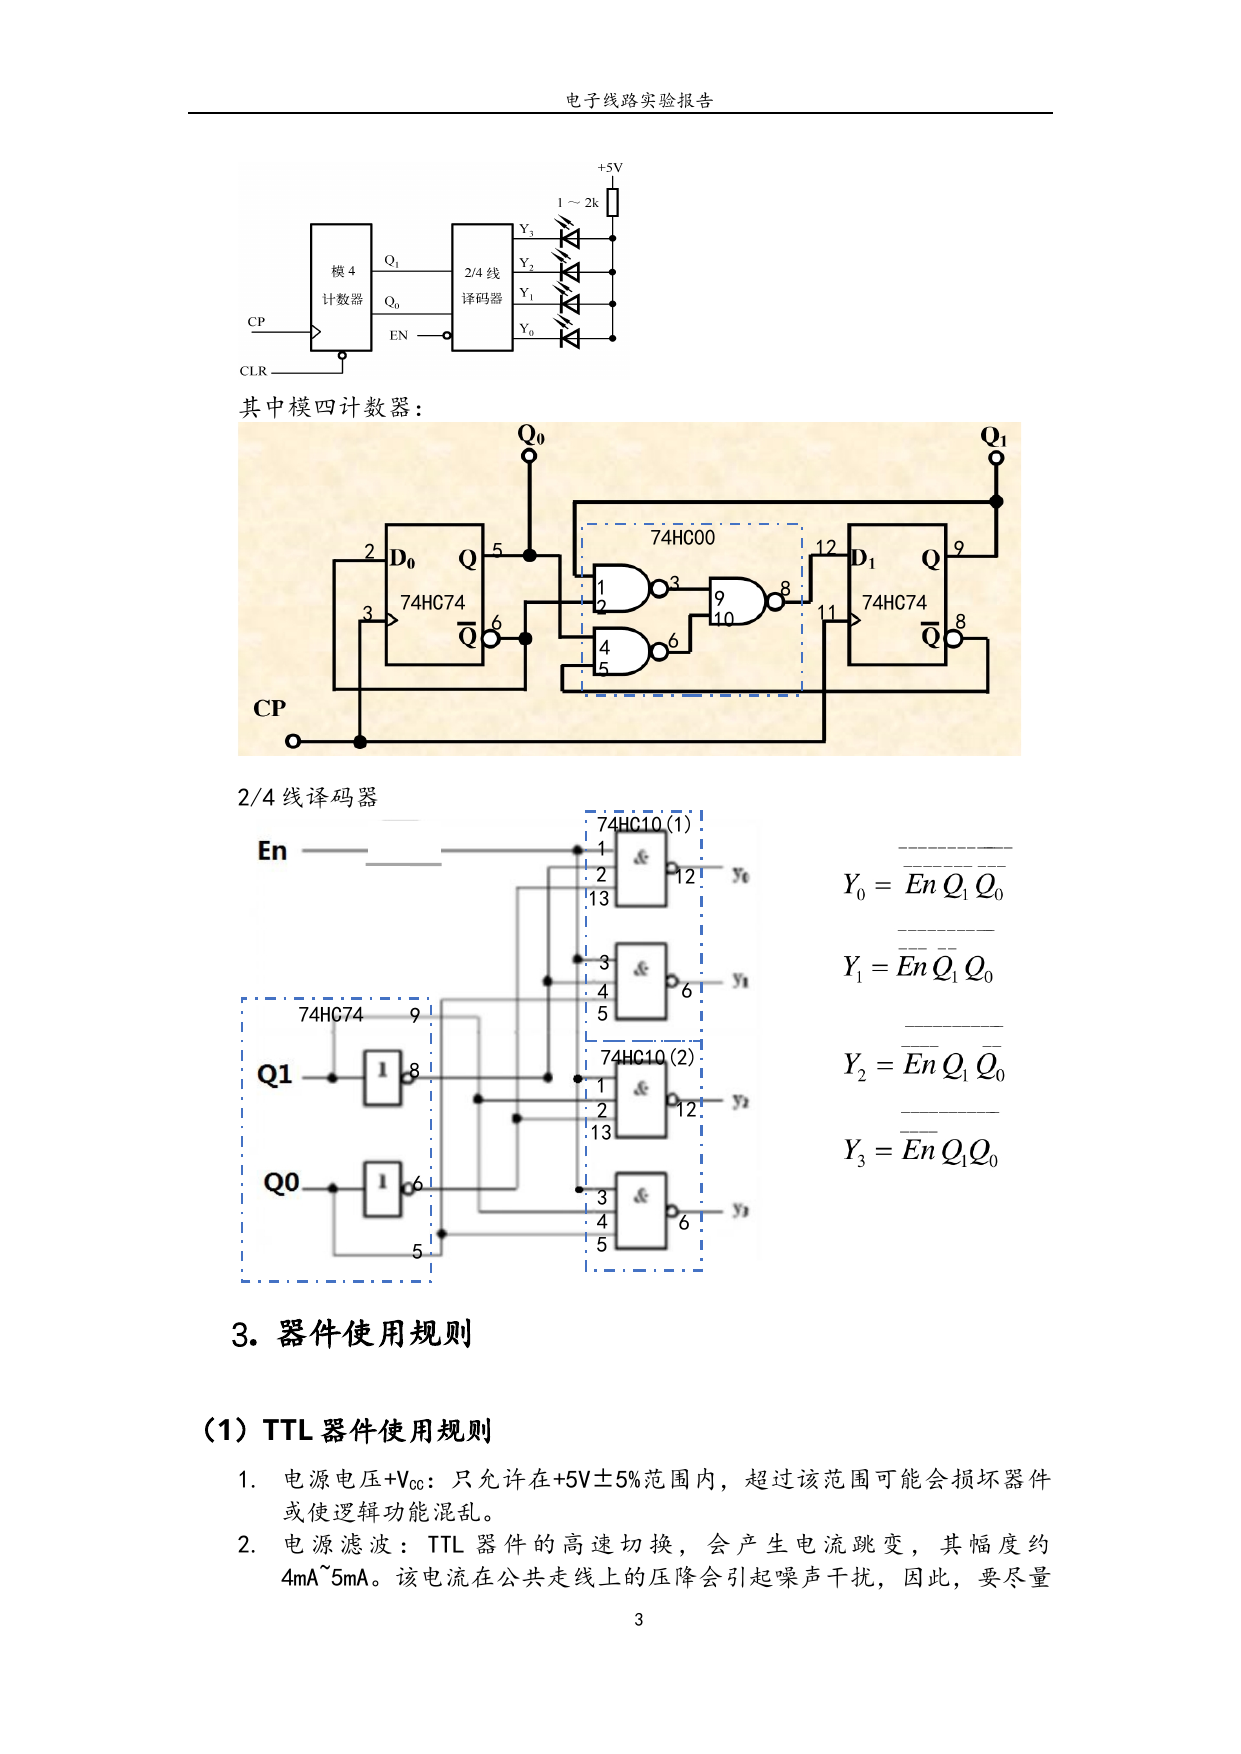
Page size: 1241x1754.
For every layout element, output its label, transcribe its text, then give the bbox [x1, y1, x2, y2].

picture [237, 162, 631, 380]
picture [237, 812, 1022, 1271]
subtitle （1）TTL器件使用规则 [187, 1397, 1053, 1462]
text 其中模四计数器： [187, 389, 1053, 422]
text 2/4线译码器 [187, 779, 1053, 812]
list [237, 1527, 1053, 1592]
picture [237, 422, 1022, 756]
list 电源电压+VCC：只允许在+5V±5%范围内，超过该范围可能会损坏器件或使逻辑功能混乱。 [237, 1462, 1053, 1527]
subtitle 器件使用规则 [231, 1299, 1053, 1364]
